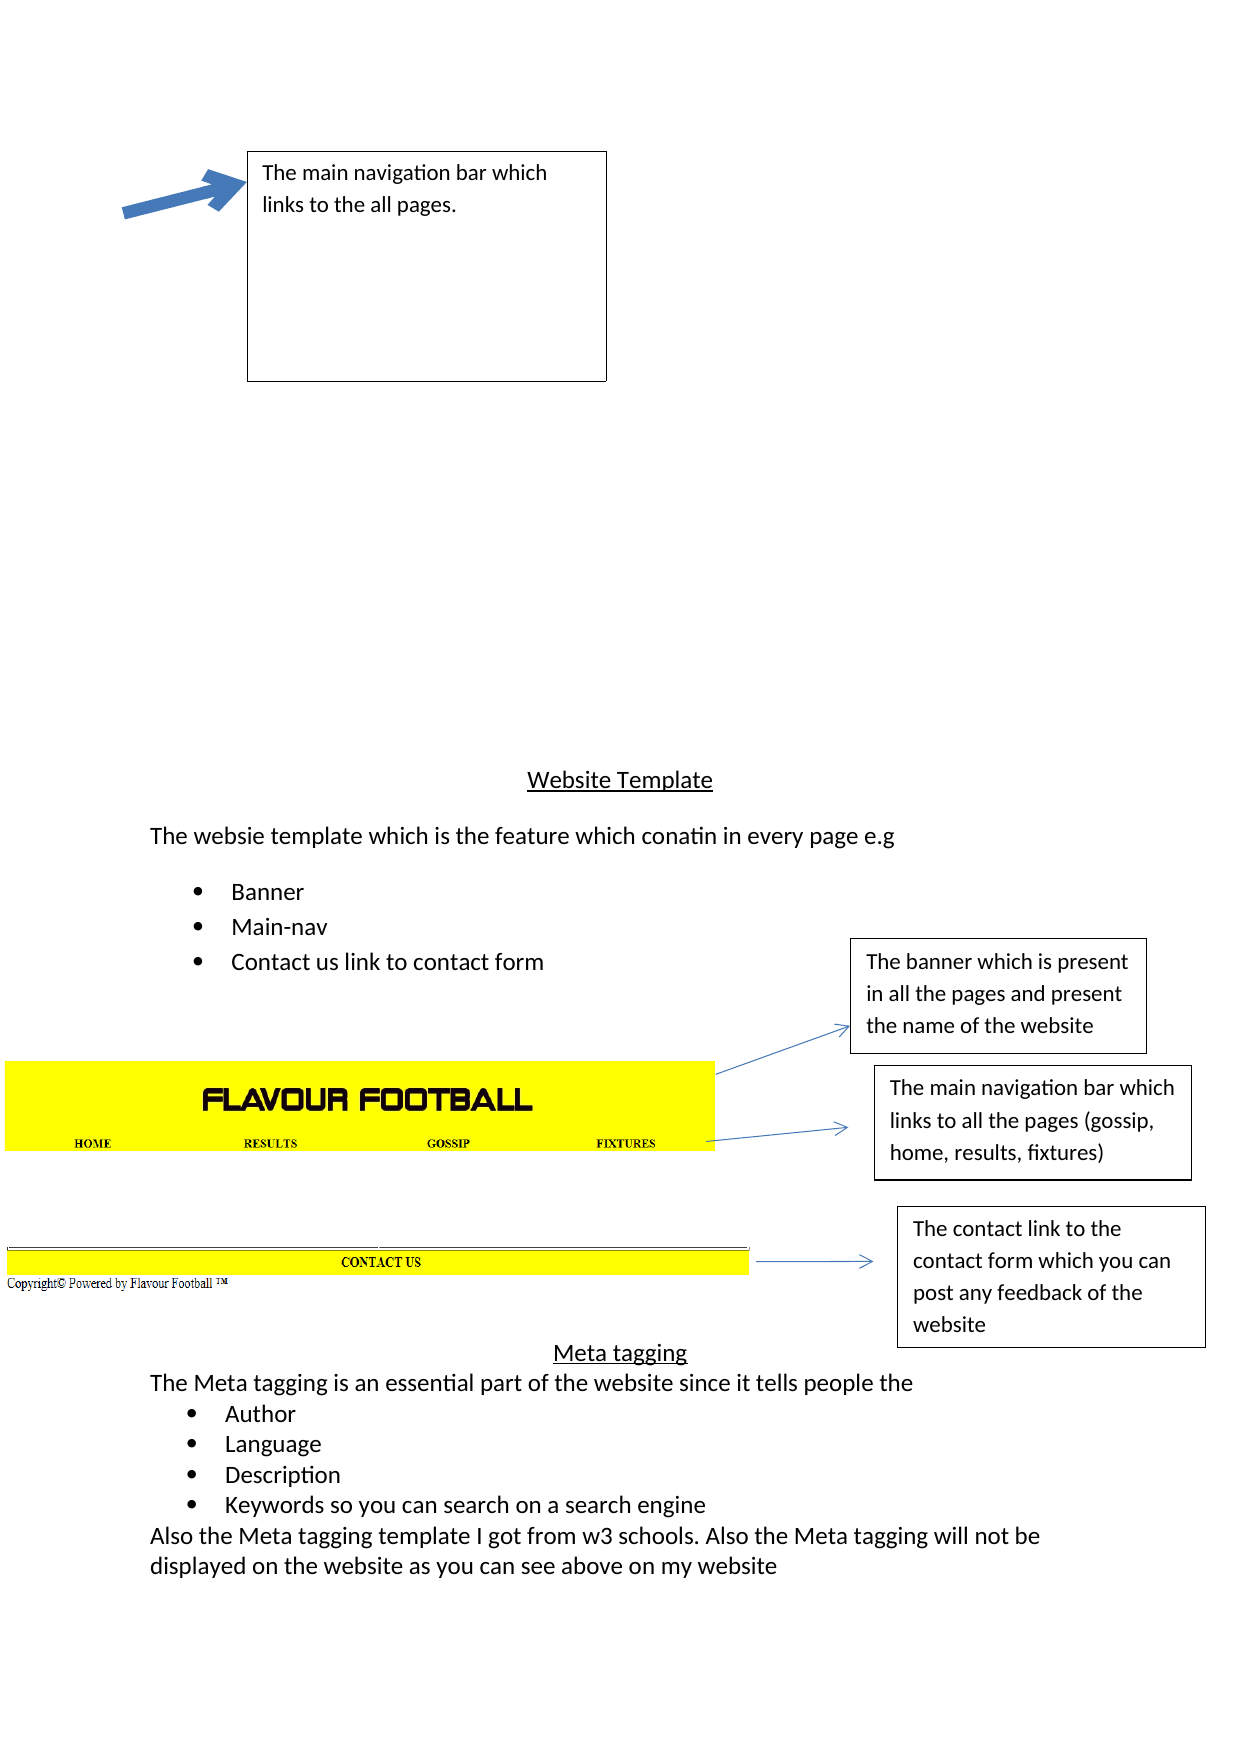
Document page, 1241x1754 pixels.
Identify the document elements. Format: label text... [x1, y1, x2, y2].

list Contact us link to contact form [194, 946, 850, 976]
picture [4, 1247, 750, 1292]
text The Meta tagging is an essential part of the website since it tells people the [150, 1367, 1090, 1398]
text Also the Meta tagging template I got from w3 schools. Also the Meta tagging will not be displayed on the website as you can see above on my website [150, 1520, 1090, 1581]
list Banner [194, 876, 1090, 906]
text Website Template [150, 764, 1090, 795]
list Author [187, 1398, 1090, 1428]
text The websie template which is the feature which conatin in every page e.g [150, 820, 1090, 851]
picture [4, 1060, 716, 1151]
text Meta tagging [150, 1337, 1090, 1367]
list Main-nav [194, 911, 1090, 941]
list Description [187, 1459, 1090, 1489]
list Keywords so you can search on a search engine [187, 1489, 1090, 1520]
list Language [187, 1428, 1090, 1459]
